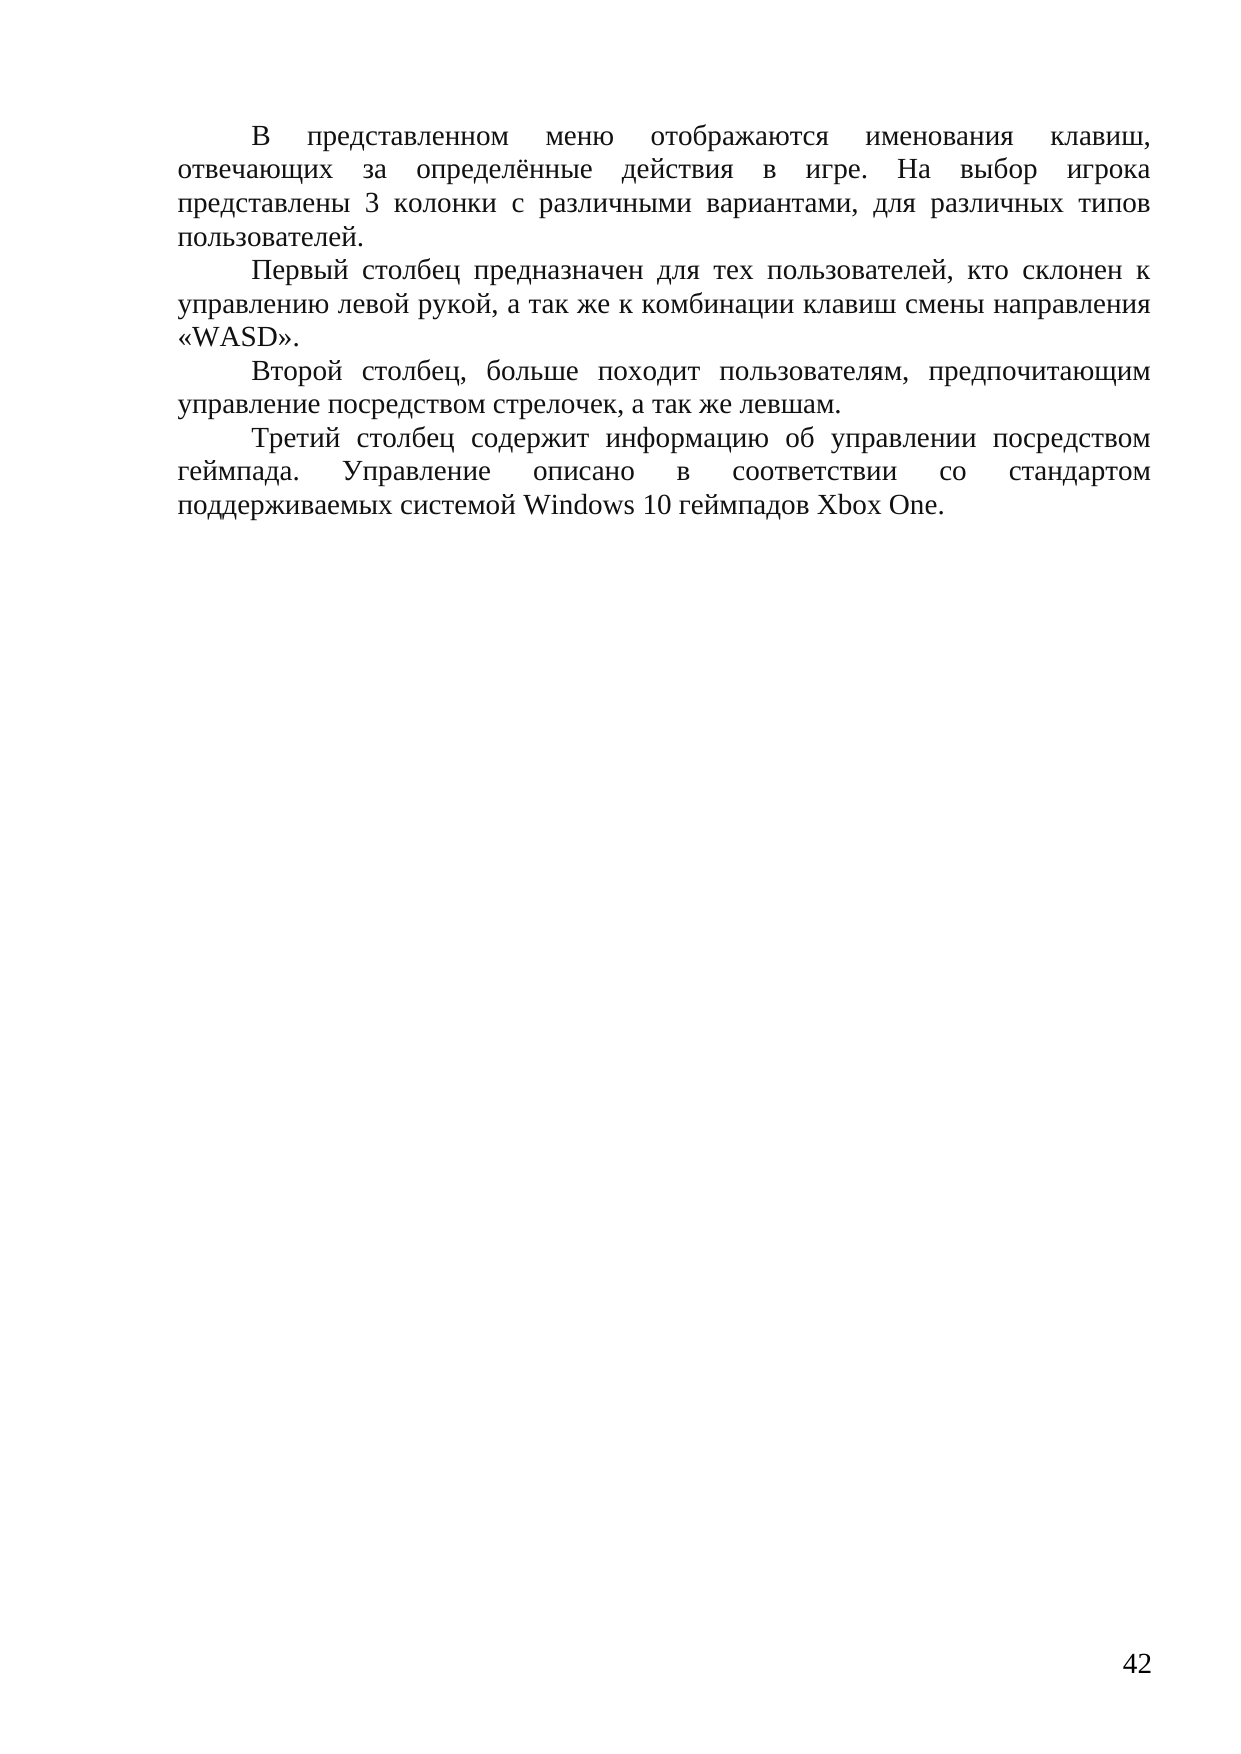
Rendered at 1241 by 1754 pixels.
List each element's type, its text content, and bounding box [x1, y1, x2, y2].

text Второй столбец, больше походит пользователям, предпочитающим управление посредством стрелочек, а так же левшам. [177, 353, 1152, 420]
text Первый столбец предназначен для тех пользователей, кто склонен к управлению левой рукой, а так же к комбинации клавиш смены направления «WASD». [177, 252, 1152, 353]
text Третий столбец содержит информацию об управлении посредством геймпада. Управление описано в соответствии со стандартом поддерживаемых системой Windows 10 геймпадов Xbox One. [177, 420, 1152, 521]
text В представленном меню отображаются именования клавиш, отвечающих за определённые действия в игре. На выбор игрока представлены 3 колонки с различными вариантами, для различных типов пользователей. [177, 118, 1152, 252]
